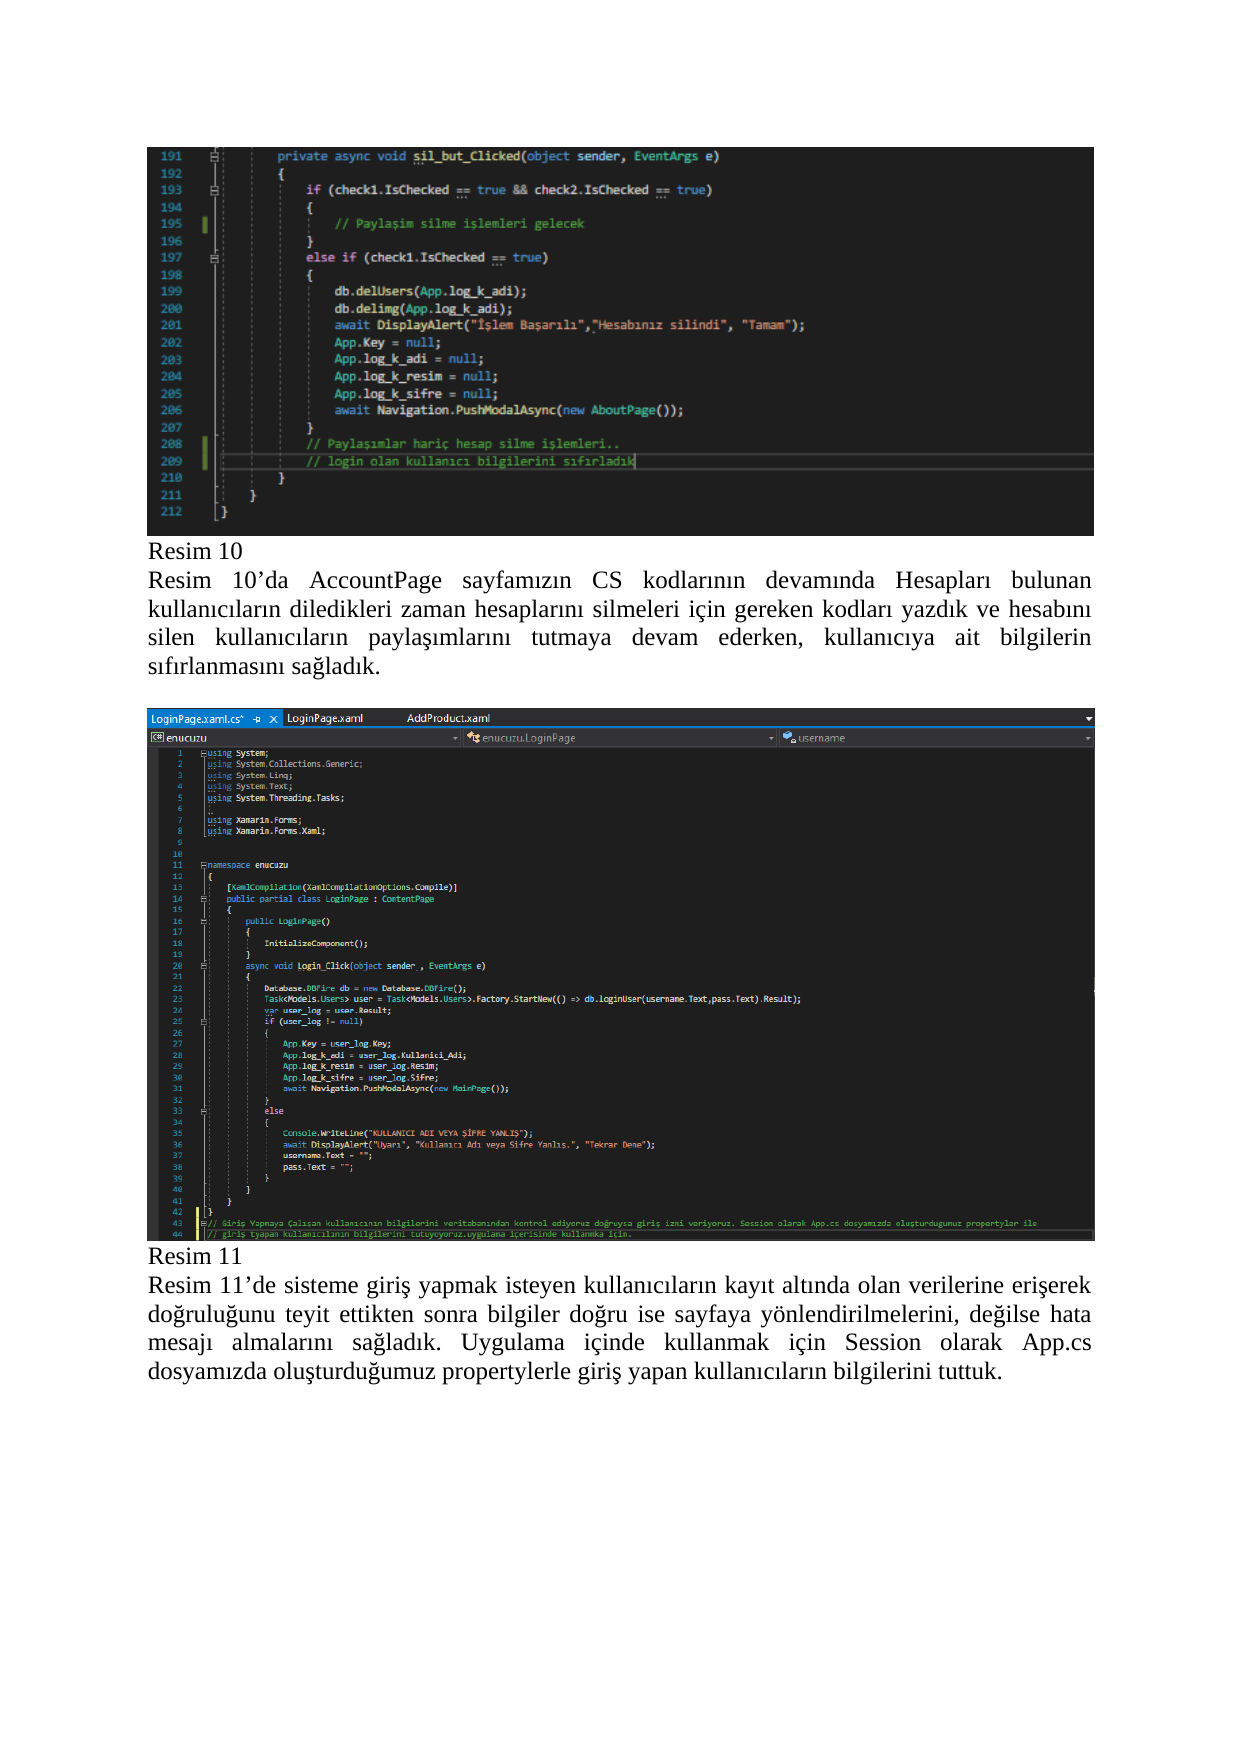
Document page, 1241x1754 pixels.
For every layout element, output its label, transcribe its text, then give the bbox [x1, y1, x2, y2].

picture [147, 147, 1094, 536]
text Resim 10 [148, 536, 1093, 565]
text Resim 11’de sisteme giriş yapmak isteyen kullanıcıların kayıt altında olan verilerine erişerek doğruluğunu teyit ettikten sonra bilgiler doğru ise sayfaya yönlendirilmelerini, değilse hata mesajı almalarını sağladık. Uygulama içinde kullanmak için Session olarak App.cs dosyamızda oluşturduğumuz propertylerle giriş yapan kullanıcıların bilgilerini tuttuk. [148, 1270, 1093, 1385]
picture [147, 708, 1095, 1241]
text Resim 10’da AccountPage sayfamızın CS kodlarının devamında Hesapları bulunan kullanıcıların diledikleri zaman hesaplarını silmeleri için gereken kodları yazdık ve hesabını silen kullanıcıların paylaşımlarını tutmaya devam ederken, kullanıcıya ait bilgilerin sıfırlanmasını sağladık. [148, 565, 1093, 680]
text Resim 11 [148, 1241, 1093, 1270]
